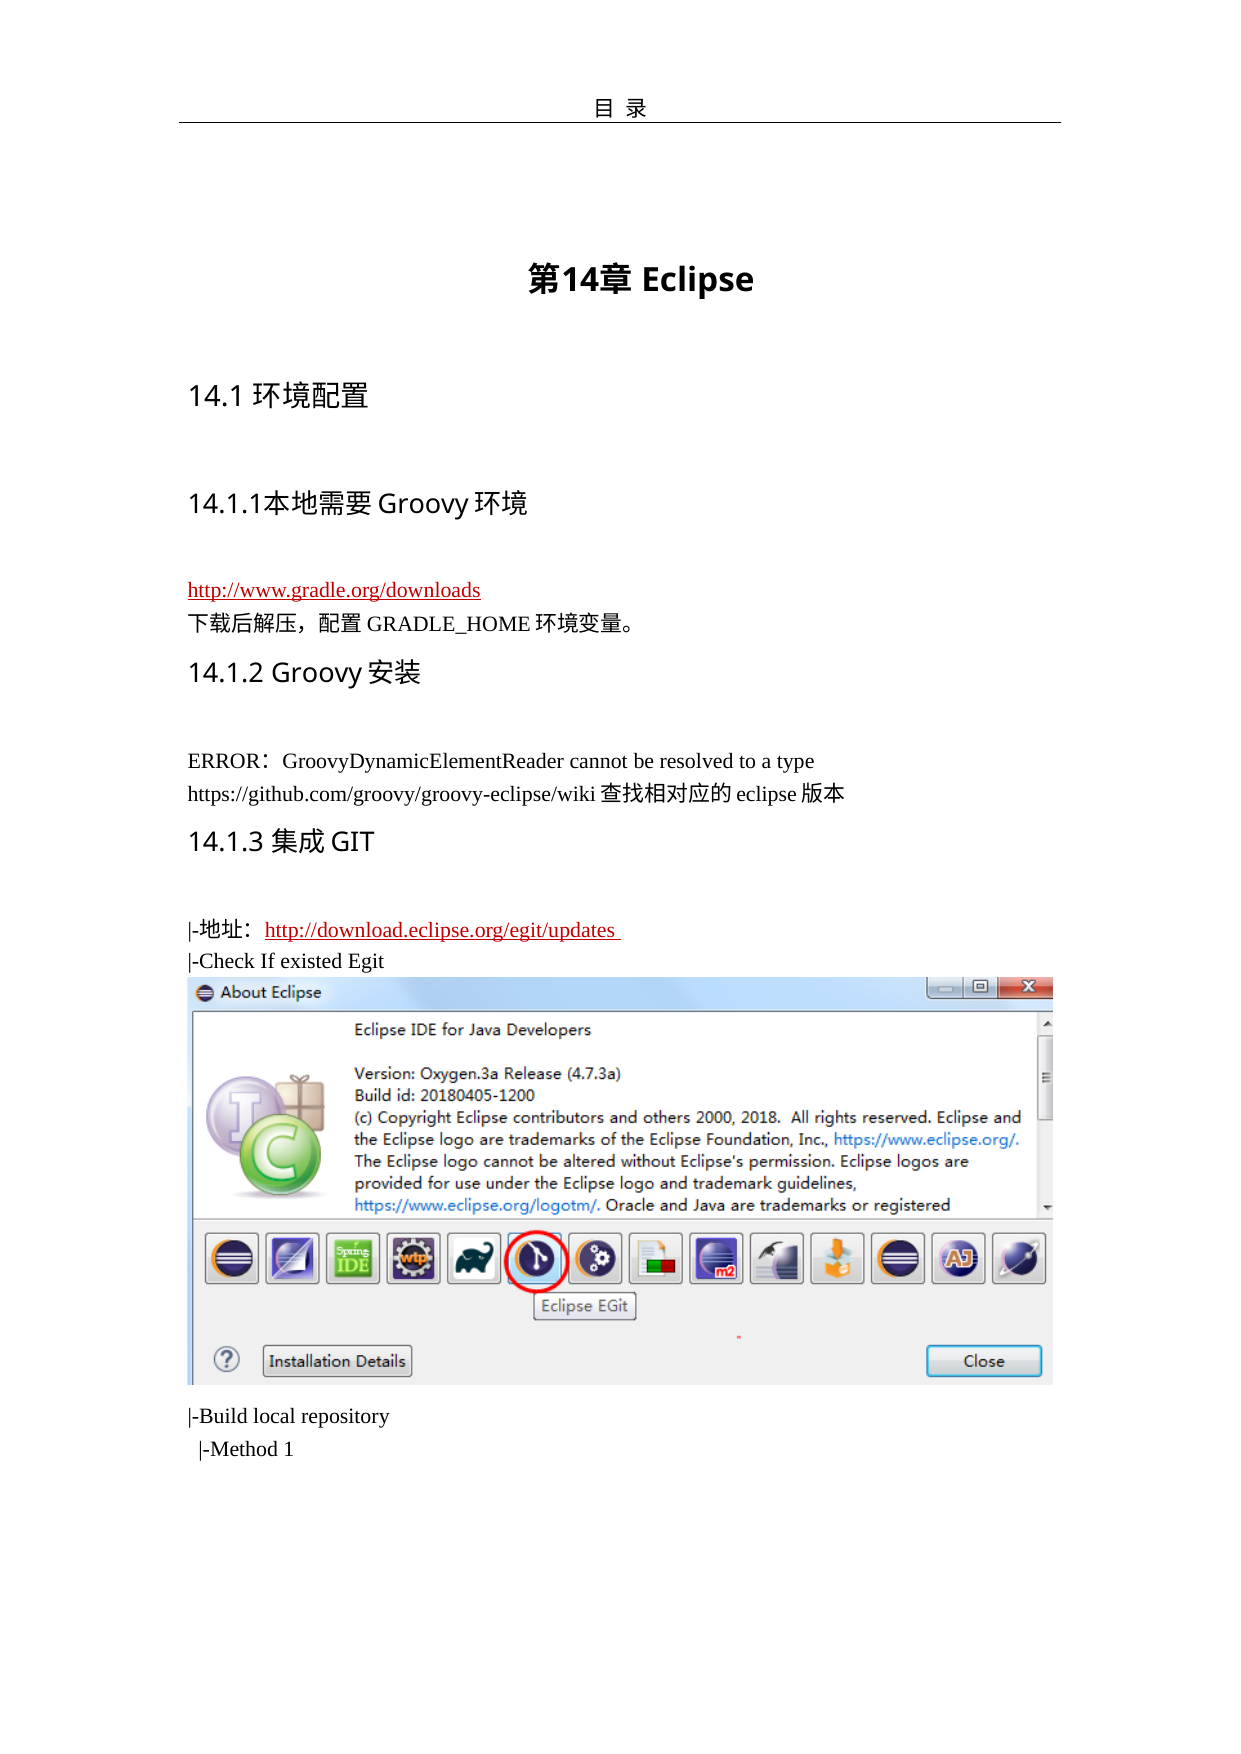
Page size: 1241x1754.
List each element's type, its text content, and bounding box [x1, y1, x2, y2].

subtitle 集成GIT [187, 808, 1053, 873]
subtitle 环境配置 [187, 361, 1053, 426]
picture [187, 977, 1053, 1385]
text |-Build local repository [187, 1399, 1053, 1432]
text https://github.com/groovy/groovy-eclipse/wiki查找相对应的eclipse版本 [187, 775, 1053, 808]
text ERROR：GroovyDynamicElementReader cannot be resolved to a type [187, 743, 1053, 775]
text 下载后解压，配置GRADLE_HOME环境变量。 [187, 606, 1053, 638]
text |-Method 1 [187, 1432, 1053, 1464]
subtitle 本地需要Groovy环境 [187, 469, 1053, 534]
text http://www.gradle.org/downloads [187, 573, 1053, 606]
subtitle Groovy安装 [187, 638, 1053, 703]
text |-地址：http://download.eclipse.org/egit/updates [187, 912, 1053, 944]
subtitle Eclipse [187, 244, 1053, 309]
text |-Check If existed Egit [187, 944, 1053, 977]
